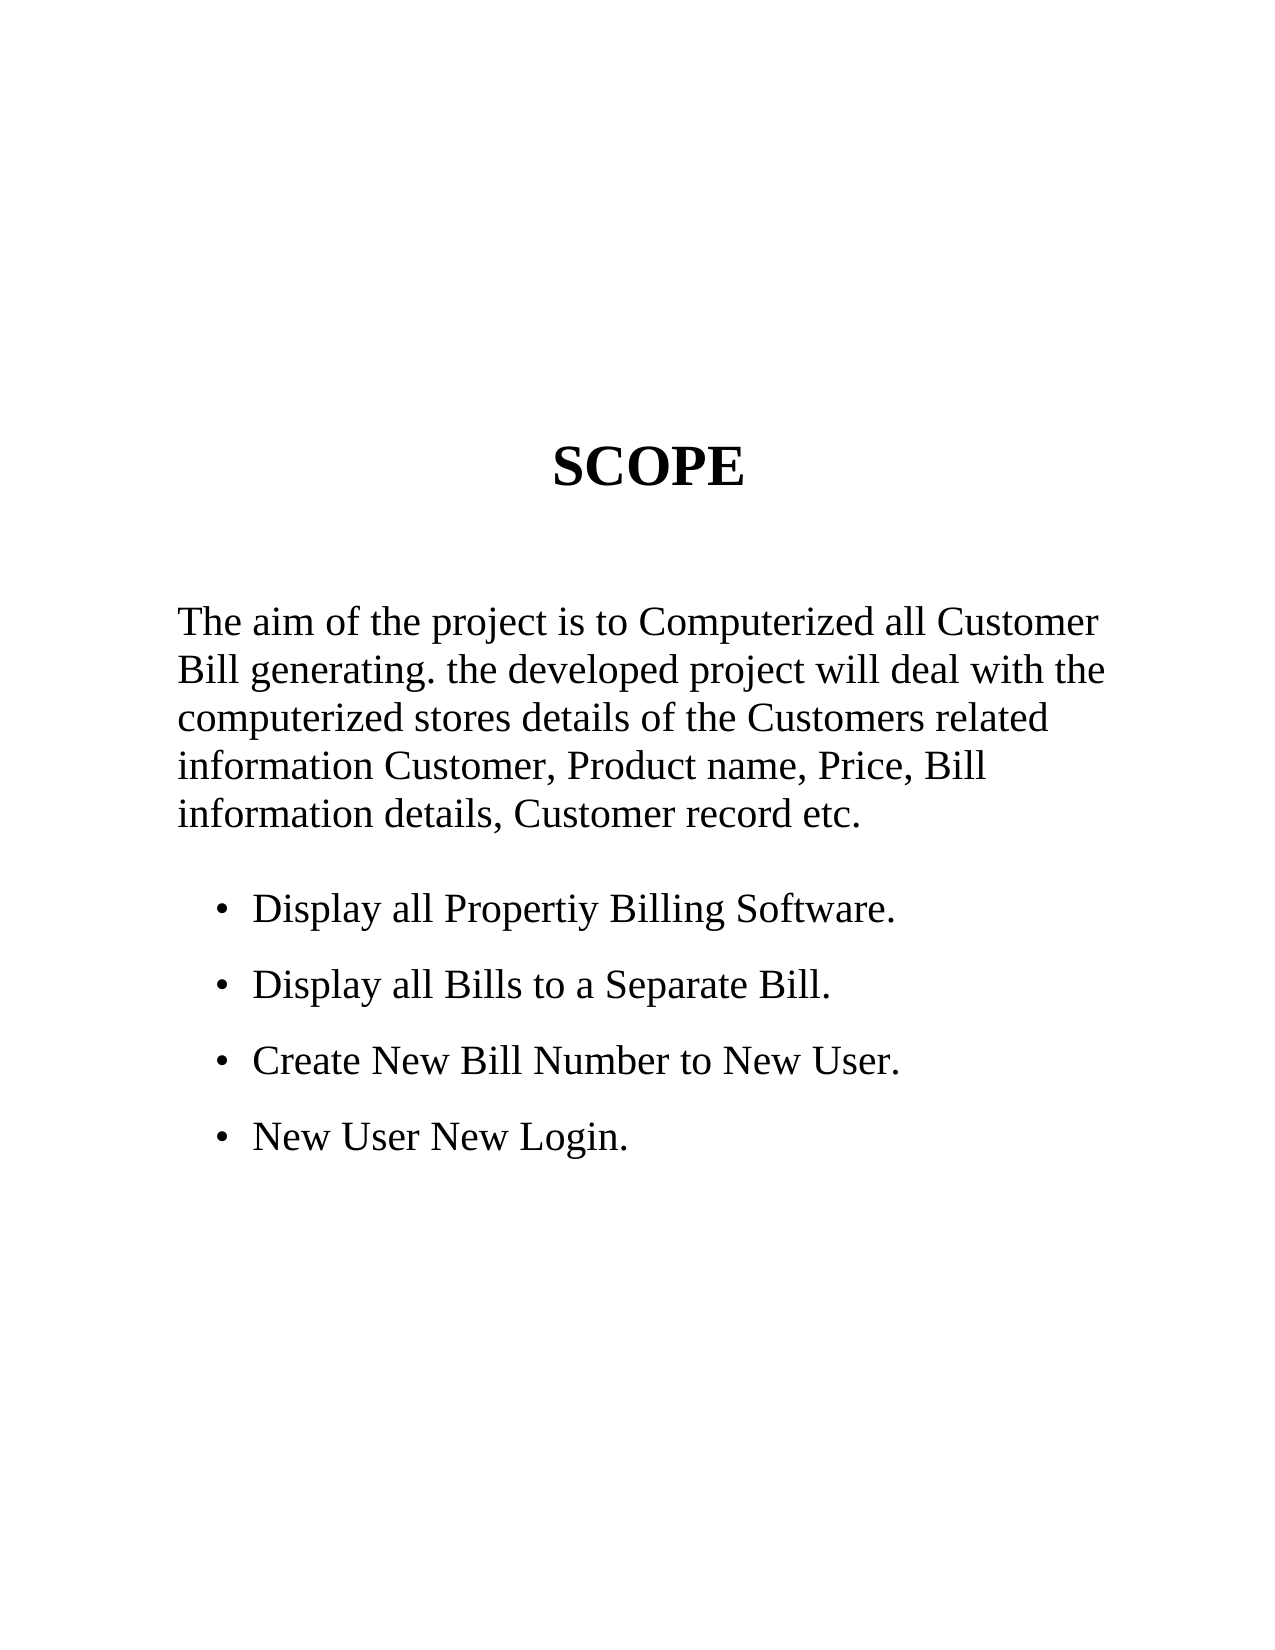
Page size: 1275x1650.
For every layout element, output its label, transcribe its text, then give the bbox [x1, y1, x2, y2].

list Create New Bill Number to New User. [214, 1036, 1121, 1084]
list Display all Propertiy Billing Software. [214, 884, 1121, 932]
list New User New Login. [214, 1112, 1121, 1159]
text The aim of the project is to Computerized all Customer Bill generating. the developed project will deal with the computerized stores details of the Customers related information Customer, Product name, Price, Bill information details, Customer record etc. [177, 596, 1121, 836]
text SCOPE [177, 431, 1121, 498]
list Display all Bills to a Separate Bill. [214, 960, 1121, 1008]
